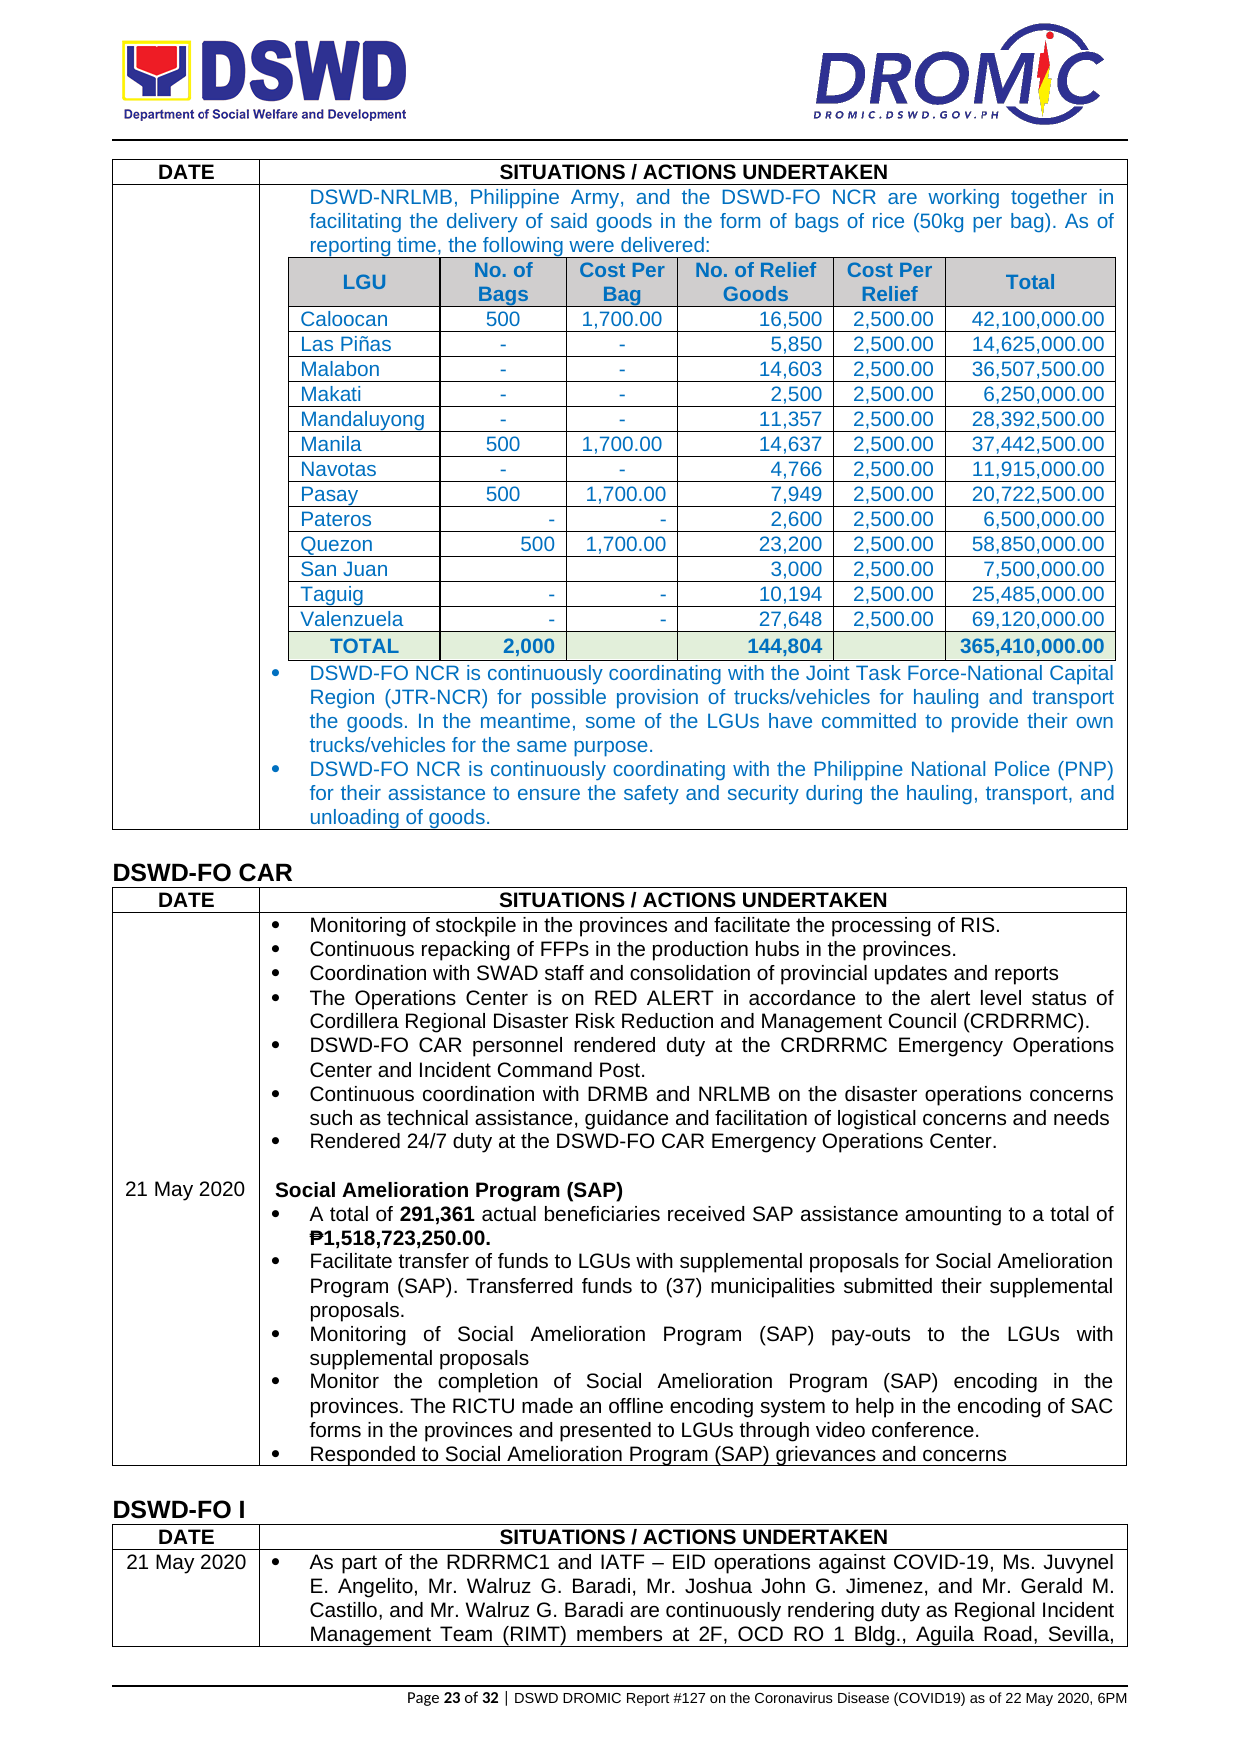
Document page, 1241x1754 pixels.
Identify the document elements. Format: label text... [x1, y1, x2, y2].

text DSWD-FO CAR [112, 858, 1128, 887]
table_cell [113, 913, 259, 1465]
text DSWD-FO I [112, 1495, 1128, 1524]
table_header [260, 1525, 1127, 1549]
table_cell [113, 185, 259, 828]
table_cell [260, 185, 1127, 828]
picture [112, 37, 417, 125]
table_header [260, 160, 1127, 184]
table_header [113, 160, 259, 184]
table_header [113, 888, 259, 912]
picture [781, 23, 1133, 125]
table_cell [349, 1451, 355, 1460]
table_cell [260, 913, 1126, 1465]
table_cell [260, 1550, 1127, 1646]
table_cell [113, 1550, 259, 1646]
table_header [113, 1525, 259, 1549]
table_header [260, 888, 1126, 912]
